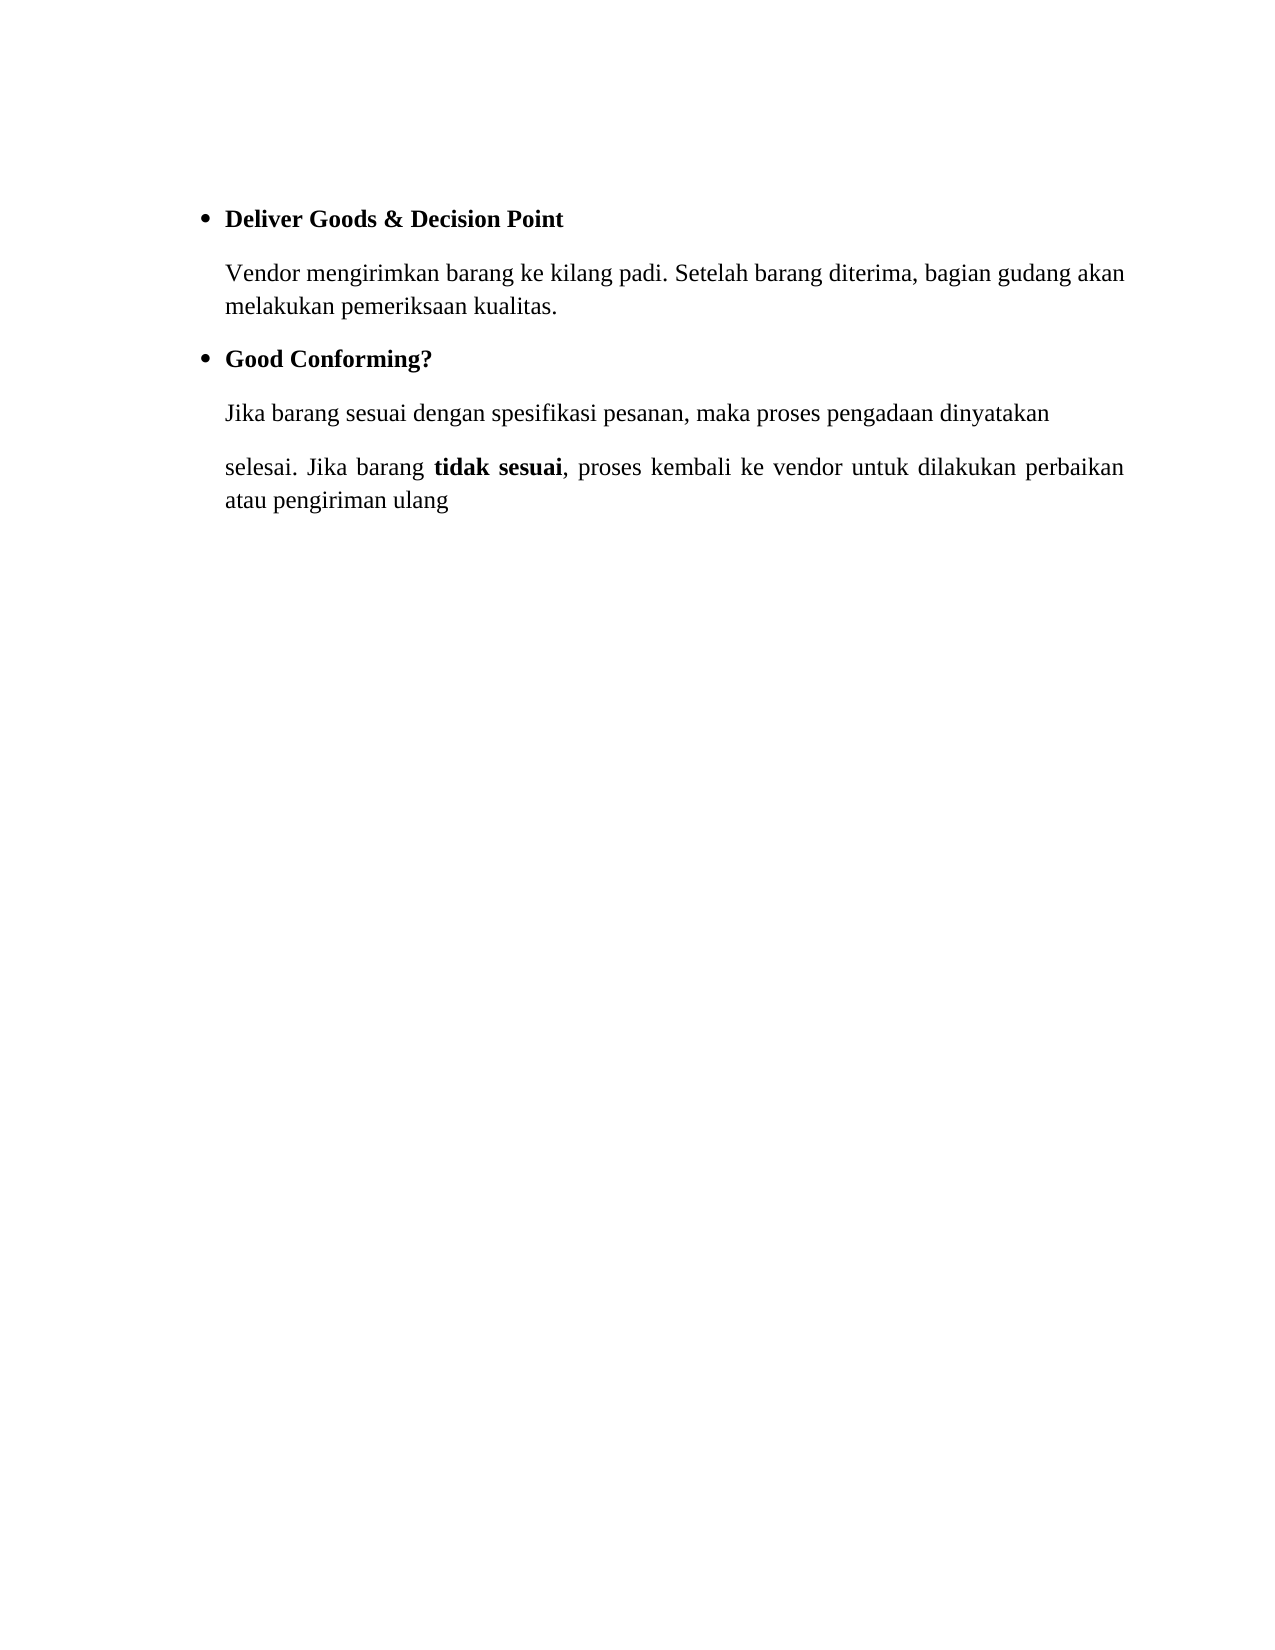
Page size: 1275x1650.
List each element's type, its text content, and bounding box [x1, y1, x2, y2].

text Jika barang sesuai dengan spesifikasi pesanan, maka proses pengadaan dinyatakan [187, 398, 1125, 427]
text Vendor mengirimkan barang ke kilang padi. Setelah barang diterima, bagian gudang akan melakukan pemeriksaan kualitas. [225, 258, 1125, 319]
list Good Conforming? [201, 344, 1125, 373]
list Deliver Goods & Decision Point [201, 204, 1125, 233]
text selesai. Jika barang tidak sesuai, proses kembali ke vendor untuk dilakukan perbaikan atau pengiriman ulang [225, 452, 1125, 514]
